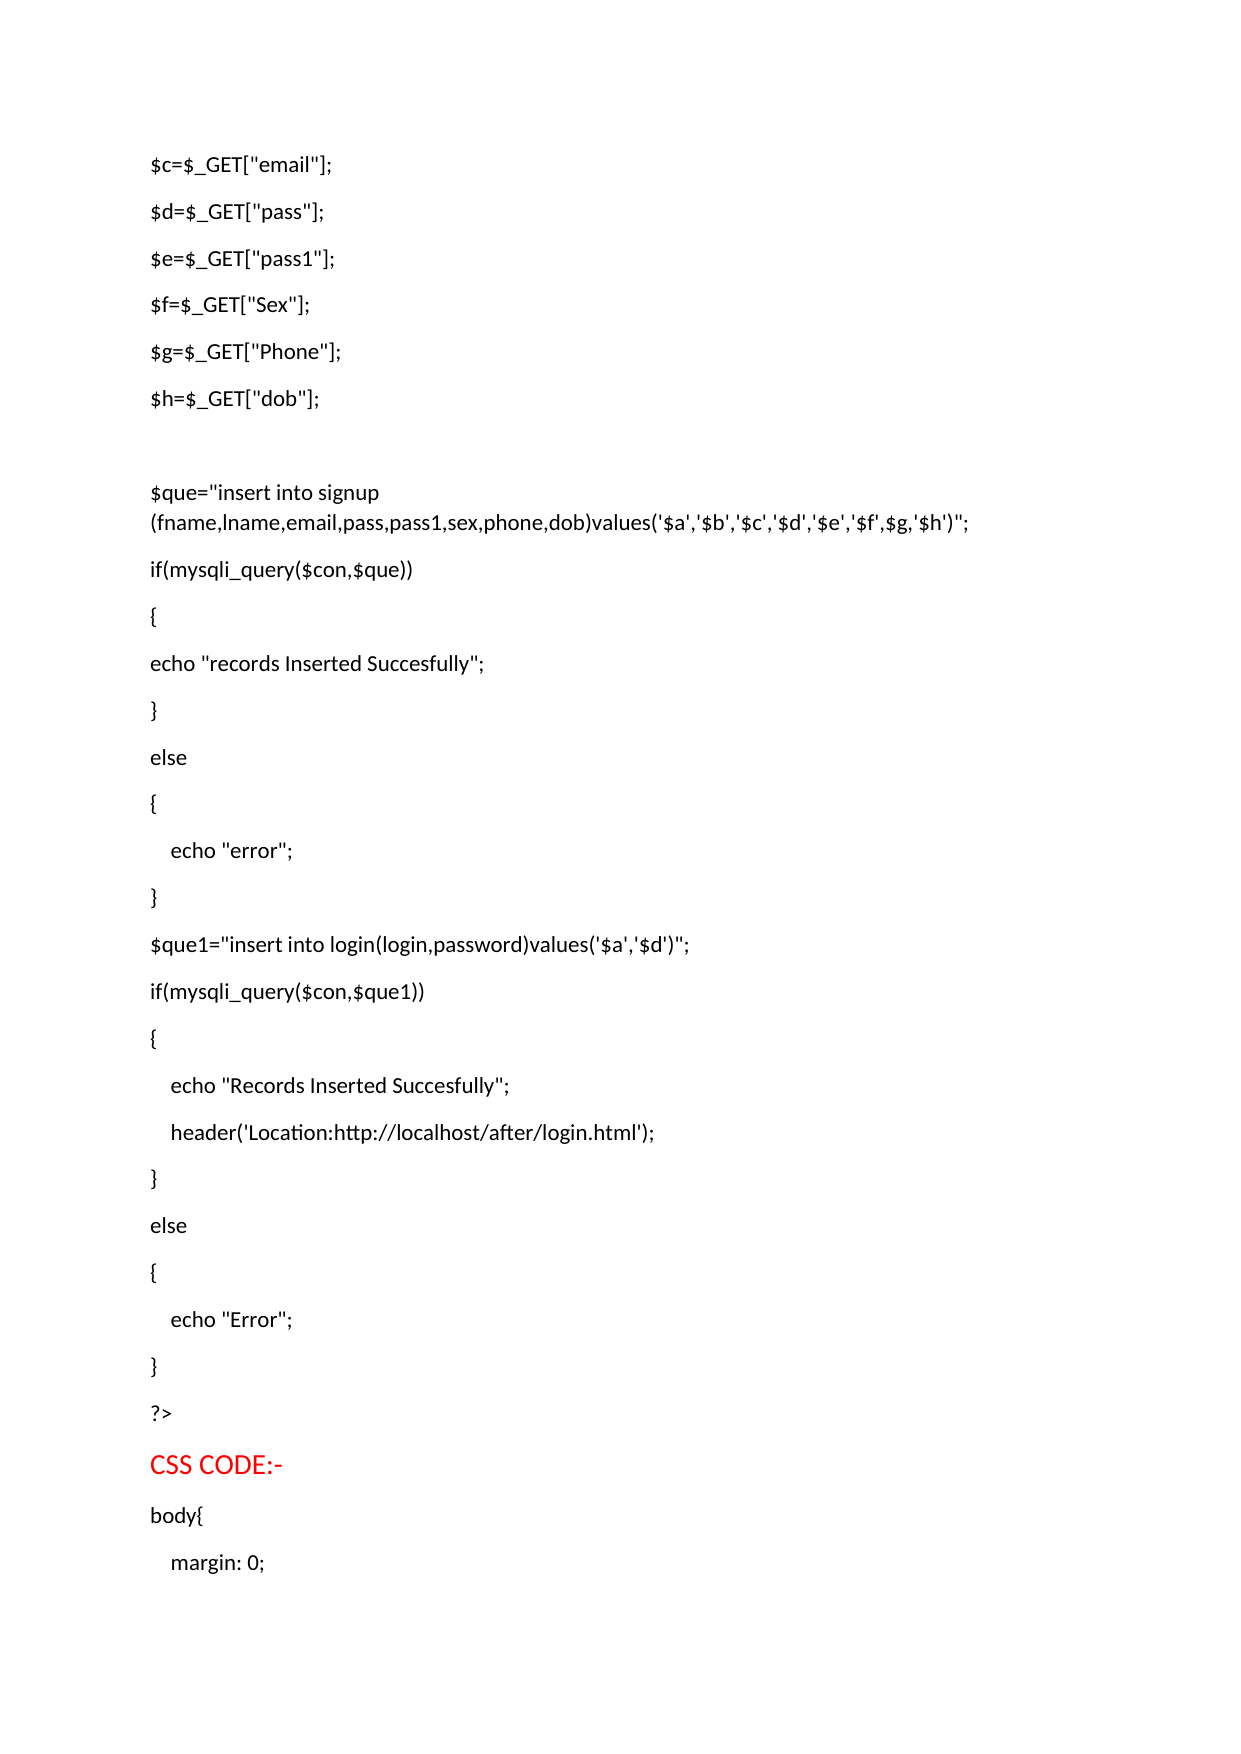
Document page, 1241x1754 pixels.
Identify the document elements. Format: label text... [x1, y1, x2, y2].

text echo "Records Inserted Succesfully"; [150, 1071, 1090, 1099]
text if(mysqli_query($con,$que1)) [150, 977, 1090, 1005]
text $d=$_GET["pass"]; [150, 197, 1090, 225]
text } [150, 1352, 1090, 1380]
text { [150, 789, 1090, 818]
text $que1="insert into login(login,password)values('$a','$d')"; [150, 930, 1090, 958]
text } [150, 883, 1090, 911]
text $g=$_GET["Phone"]; [150, 337, 1090, 366]
text $que="insert into signup (fname,lname,email,pass,pass1,sex,phone,dob)values('$a','$b','$c','$d','$e','$f',$g,'$h')"; [150, 478, 1090, 536]
text margin: 0; [150, 1548, 1090, 1576]
text echo "error"; [150, 836, 1090, 864]
text if(mysqli_query($con,$que)) [150, 555, 1090, 583]
text echo "records Inserted Succesfully"; [150, 649, 1090, 677]
text { [150, 1024, 1090, 1052]
text else [150, 743, 1090, 771]
text echo "Error"; [150, 1305, 1090, 1333]
text { [150, 1258, 1090, 1286]
text } [150, 1164, 1090, 1193]
text { [150, 602, 1090, 630]
text CSS CODE:- [150, 1446, 1090, 1481]
text else [150, 1211, 1090, 1239]
text $e=$_GET["pass1"]; [150, 244, 1090, 272]
text $c=$_GET["email"]; [150, 150, 1090, 178]
text header('Location:http://localhost/after/login.html'); [150, 1118, 1090, 1146]
text $h=$_GET["dob"]; [150, 384, 1090, 412]
text body{ [150, 1501, 1090, 1529]
text ?> [150, 1399, 1090, 1427]
text } [150, 696, 1090, 724]
text $f=$_GET["Sex"]; [150, 291, 1090, 319]
